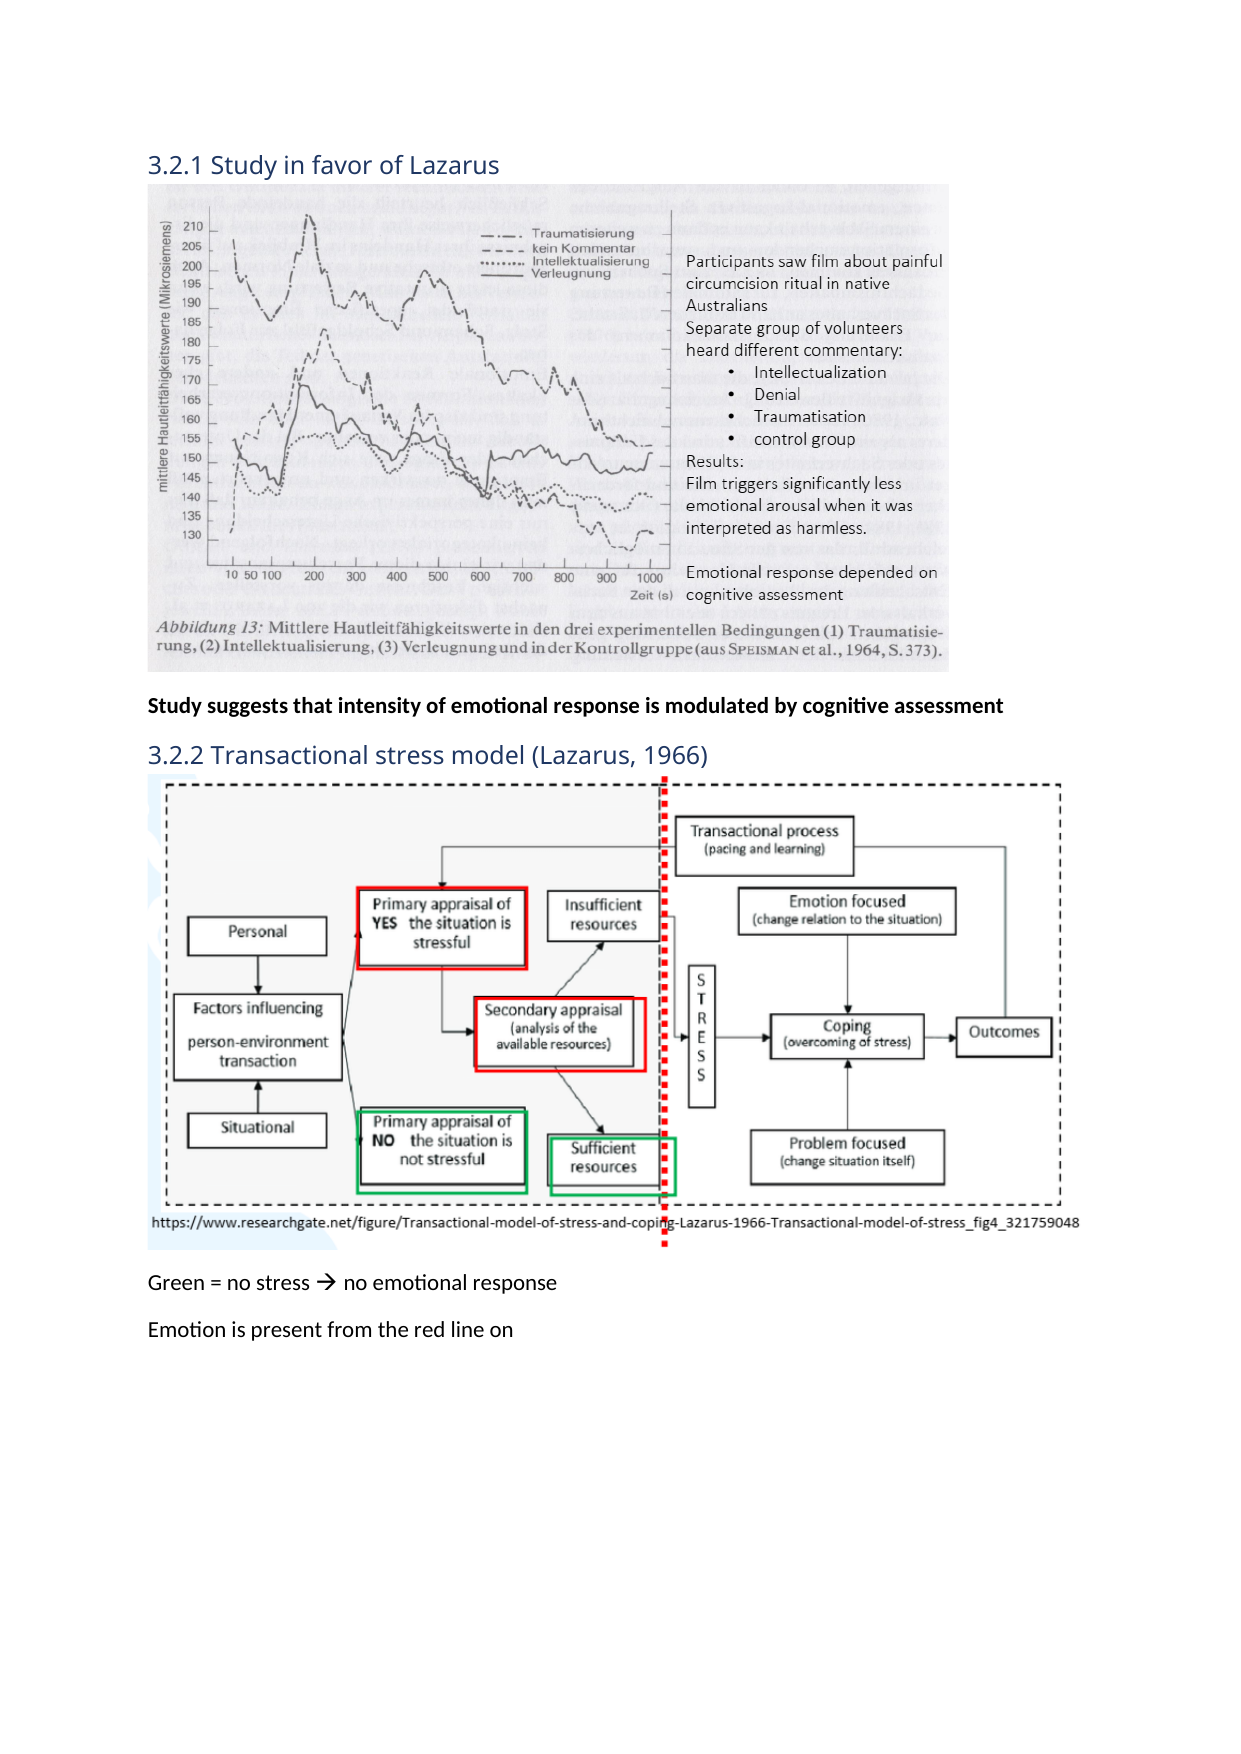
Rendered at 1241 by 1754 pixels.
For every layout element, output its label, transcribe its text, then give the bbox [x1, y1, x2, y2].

picture [147, 774, 1093, 1250]
subtitle 3.2.2 Transactional stress model (Lazarus, 1966) [148, 738, 1093, 772]
subtitle 3.2.1 Study in favor of Lazarus [148, 148, 1093, 182]
text Green = no stress no emotional response [148, 1268, 1093, 1296]
picture [147, 184, 949, 672]
text Emotion is present from the red line on [148, 1315, 1093, 1343]
text Study suggests that intensity of emotional response is modulated by cognitive assessment [148, 691, 1093, 719]
